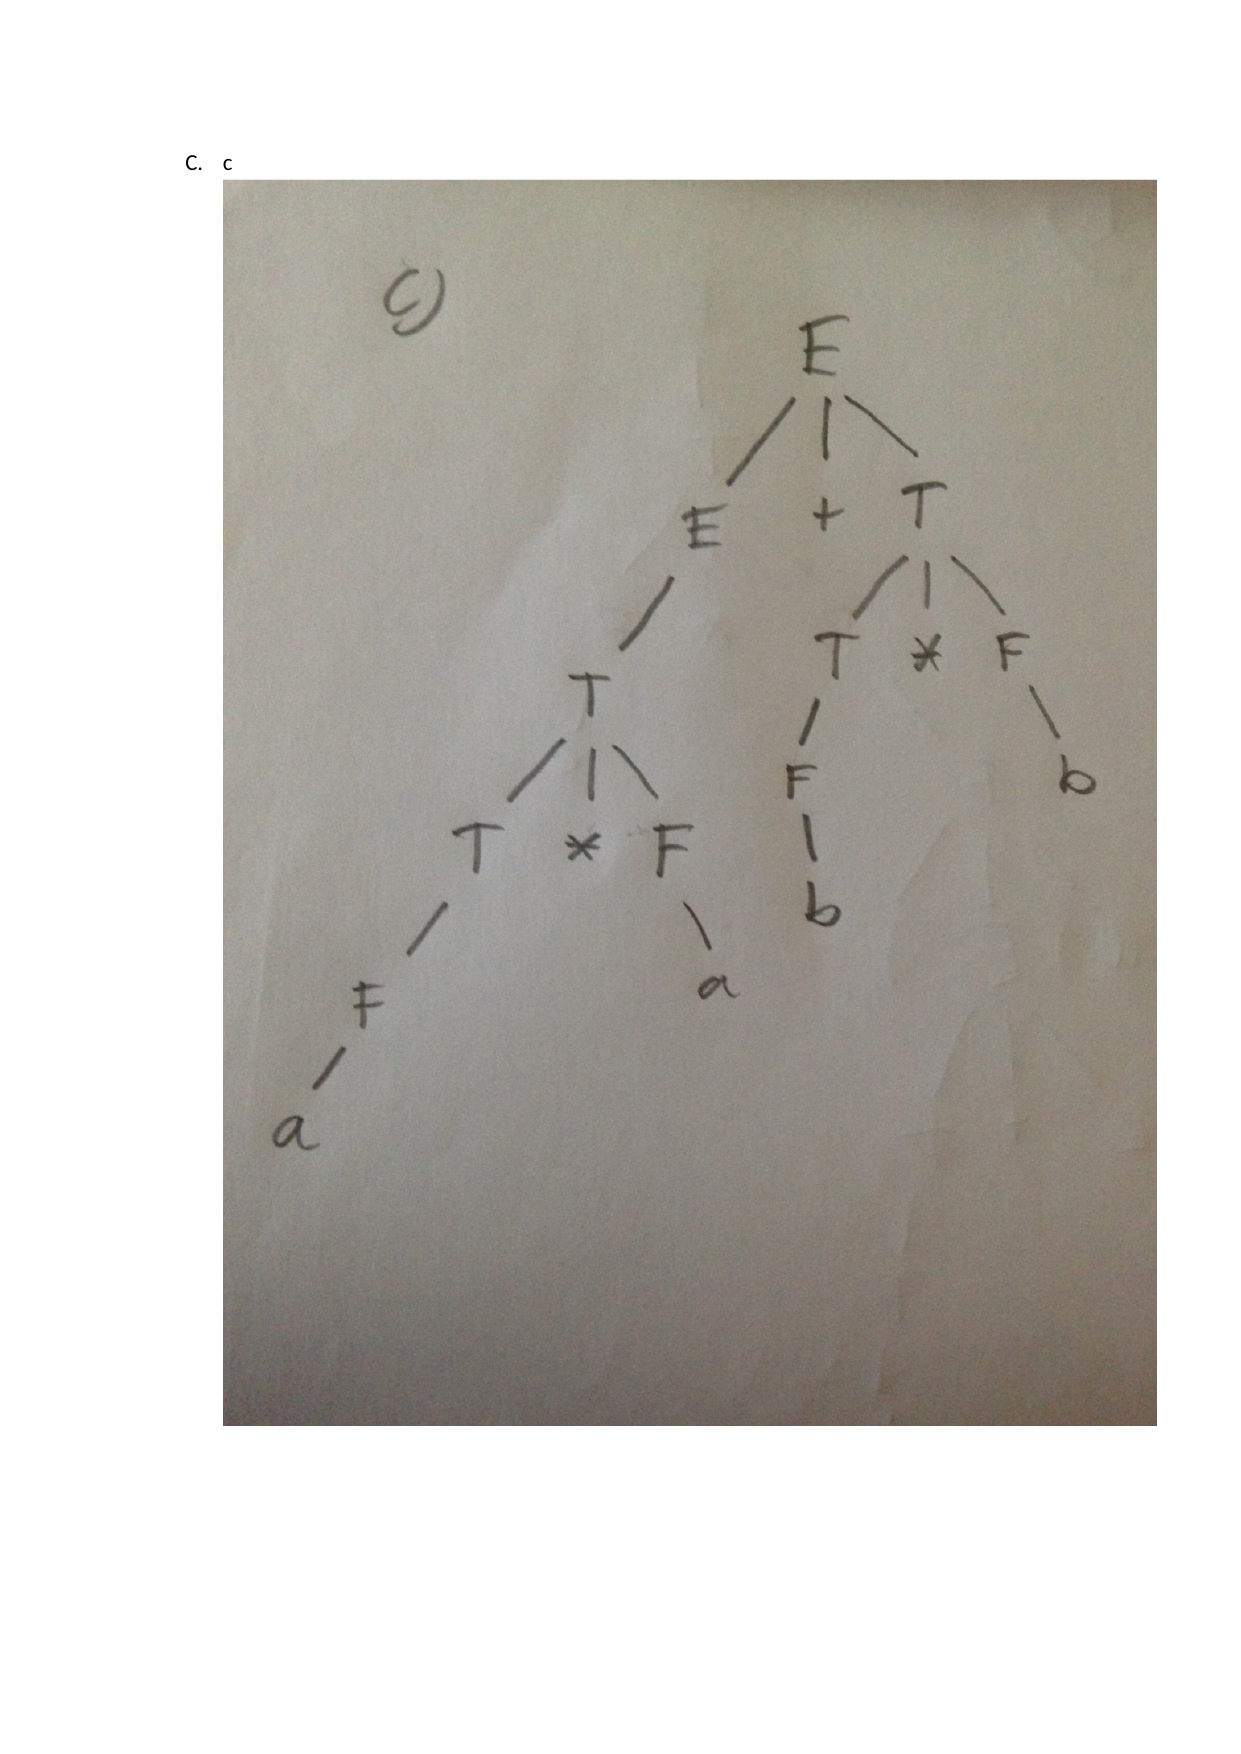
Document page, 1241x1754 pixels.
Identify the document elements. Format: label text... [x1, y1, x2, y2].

picture [224, 181, 1157, 1426]
